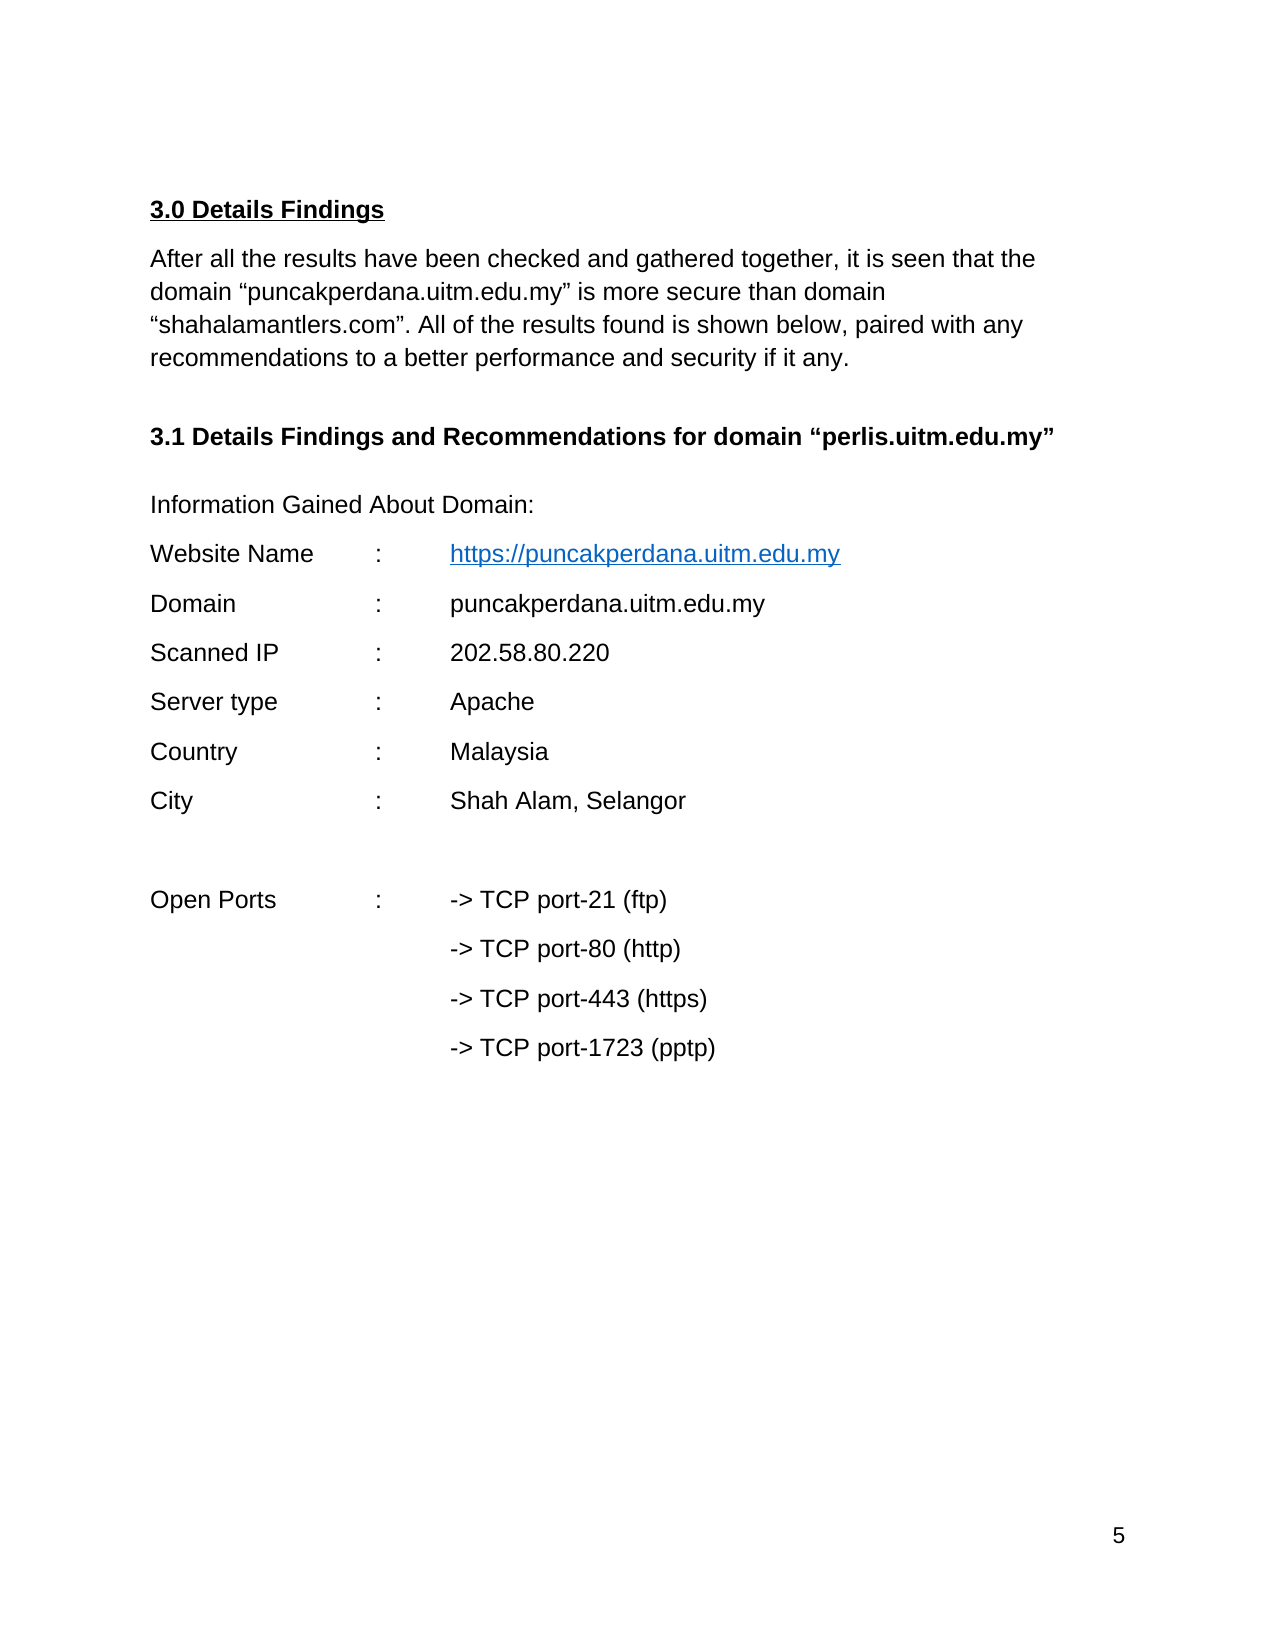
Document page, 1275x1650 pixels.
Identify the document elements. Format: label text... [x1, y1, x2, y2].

text -> TCP port-80 (http) [150, 934, 1125, 963]
text Domain : puncakperdana.uitm.edu.my [150, 589, 1125, 617]
text 3.0 Details Findings [150, 195, 1125, 223]
text Country : Malaysia [150, 737, 1125, 766]
text After all the results have been checked and gathered together, it is seen that the domain “puncakperdana.uitm.edu.my” is more secure than domain “shahalamantlers.com”. All of the results found is shown below, paired with any recommendations to a better performance and security if it any. [150, 244, 1125, 372]
text 3.1 Details Findings and Recommendations for domain “perlis.uitm.edu.my” [150, 422, 1125, 451]
text Website Name : https://puncakperdana.uitm.edu.my [150, 539, 1125, 568]
text -> TCP port-443 (https) [150, 984, 1125, 1012]
text Open Ports : -> TCP port-21 (ftp) [150, 885, 1125, 914]
text Scanned IP : 202.58.80.220 [150, 638, 1125, 667]
text Information Gained About Domain: [150, 490, 1125, 519]
text City : Shah Alam, Selangor [150, 786, 1125, 815]
text Server type : Apache [150, 687, 1125, 716]
text -> TCP port-1723 (pptp) [150, 1033, 1125, 1062]
